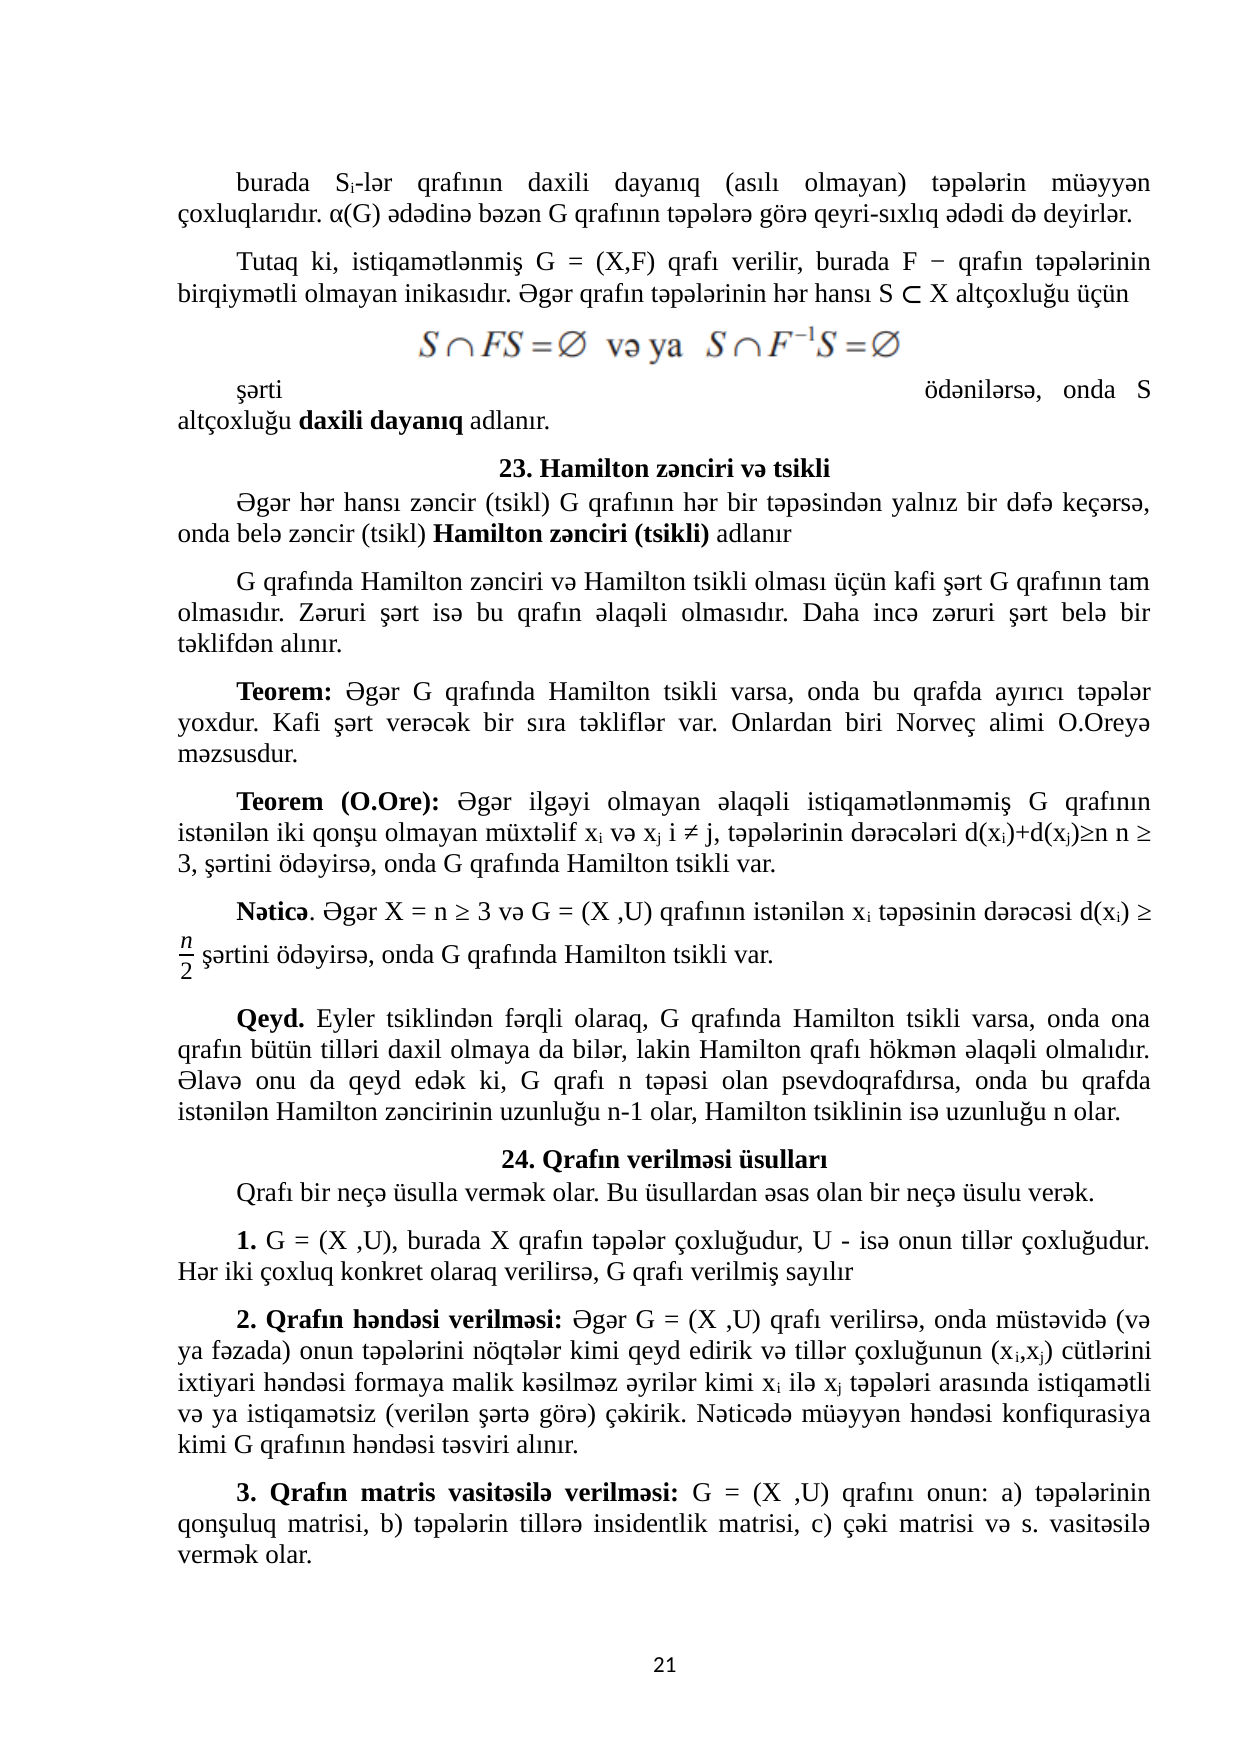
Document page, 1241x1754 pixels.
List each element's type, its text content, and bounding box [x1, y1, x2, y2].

text burada Si-lər qrafının daxili dayanıq (asılı olmayan) təpələrin müəyyən çoxluqlarıdır. α(G) ədədinə bəzən G qrafının təpələrə görə qeyri-sıxlıq ədədi də deyirlər. [177, 166, 1152, 228]
text Teorem: Əgər G qrafında Hamilton tsikli varsa, onda bu qrafda ayırıcı təpələr yoxdur. Kafi şərt verəcək bir sıra təkliflər var. Onlardan biri Norveç alimi O.Oreyə məzsusdur. [177, 675, 1152, 768]
text G qrafında Hamilton zənciri və Hamilton tsikli olması üçün kafi şərt G qrafının tam olmasıdır. Zəruri şərt isə bu qrafın əlaqəli olmasıdır. Daha incə zəruri şərt belə bir təklifdən alınır. [177, 565, 1152, 658]
text Qeyd. Eyler tsiklindən fərqli olaraq, G qrafında Hamilton tsikli varsa, onda ona qrafın bütün tilləri daxil olmaya da bilər, lakin Hamilton qrafı hökmən əlaqəli olmalıdır. Əlavə onu da qeyd edək ki, G qrafı n təpəsi olan psevdoqrafdırsa, onda bu qrafda istənilən Hamilton zəncirinin uzunluğu n-1 olar, Hamilton tsiklinin isə uzunluğu n olar. [177, 1002, 1152, 1126]
picture [408, 316, 905, 367]
text şərti ödənilərsə, onda S altçoxluğu daxili dayanıq adlanır. [177, 373, 1152, 436]
text Tutaq ki, istiqamətlənmiş G = (X,F) qrafı verilir, burada F − qrafın təpələrinin birqiymətli olmayan inikasıdır. Əgər qrafın təpələrinin hər hansı S ⊂ X altçoxluğu üçün [177, 245, 1152, 309]
text 2. Qrafın həndəsi verilməsi: Əgər G = (X ,U) qrafı verilirsə, onda müstəvidə (və ya fəzada) onun təpələrini nöqtələr kimi qeyd edirik və tillər çoxluğunun (xi,xj) cütlərini ixtiyari həndəsi formaya malik kəsilməz əyrilər kimi xi ilə xj təpələri arasında istiqamətli və ya istiqamətsiz (verilən şərtə görə) çəkirik. Nəticədə müəyyən həndəsi konfiqurasiya kimi G qrafının həndəsi təsviri alınır. [177, 1303, 1152, 1459]
text Əgər hər hansı zəncir (tsikl) G qrafının hər bir təpəsindən yalnız bir dəfə keçərsə, onda belə zəncir (tsikl) Hamilton zənciri (tsikli) adlanır [177, 486, 1152, 548]
subtitle 23. Hamilton zənciri və tsikli [177, 452, 1152, 483]
subtitle 24. Qrafın verilməsi üsulları [177, 1143, 1152, 1174]
text Qrafı bir neçə üsulla vermək olar. Bu üsullardan əsas olan bir neçə üsulu verək. [177, 1177, 1152, 1208]
text Nəticə. Əgər X = n ≥ 3 və G = (X ,U) qrafının istənilən xi təpəsinin dərəcəsi d(xi) ≥ şərtini ödəyirsə, onda G qrafında Hamilton tsikli var. [177, 895, 1152, 985]
text 1. G = (X ,U), burada X qrafın təpələr çoxluğudur, U - isə onun tillər çoxluğudur. Hər iki çoxluq konkret olaraq verilirsə, G qrafı verilmiş sayılır [177, 1224, 1152, 1287]
text 3. Qrafın matris vasitəsilə verilməsi: G = (X ,U) qrafını onun: a) təpələrinin qonşuluq matrisi, b) təpələrin tillərə insidentlik matrisi, c) çəki matrisi və s. vasitəsilə vermək olar. [177, 1476, 1152, 1569]
text Teorem (O.Ore): Əgər ilgəyi olmayan əlaqəli istiqamətlənməmiş G qrafının istənilən iki qonşu olmayan müxtəlif xi və xj i ≠ j, təpələrinin dərəcələri d(xi)+d(xj)≥n n ≥ 3, şərtini ödəyirsə, onda G qrafında Hamilton tsikli var. [177, 785, 1152, 878]
